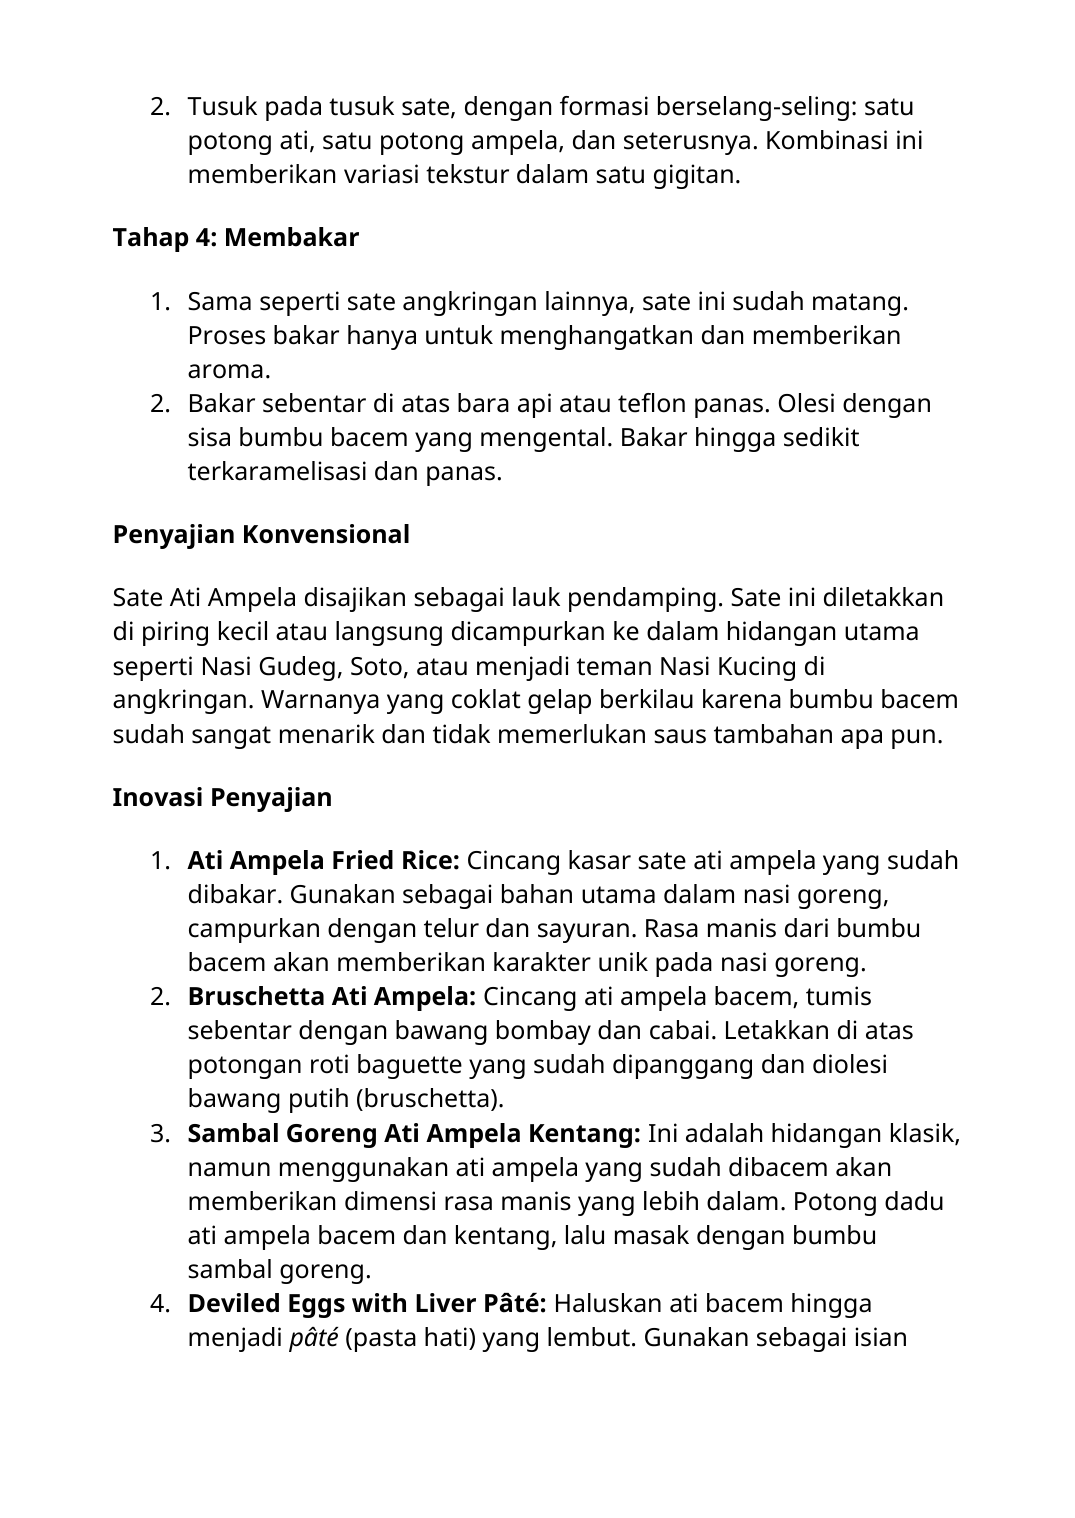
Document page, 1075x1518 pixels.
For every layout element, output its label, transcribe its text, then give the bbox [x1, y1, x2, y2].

list Sama seperti sate angkringan lainnya, sate ini sudah matang. Proses bakar hanya untuk menghangatkan dan memberikan aroma. [150, 283, 962, 385]
text Inovasi Penyajian [112, 779, 962, 813]
text Sate Ati Ampela disajikan sebagai lauk pendamping. Sate ini diletakkan di piring kecil atau langsung dicampurkan ke dalam hidangan utama seperti Nasi Gudeg, Soto, atau menjadi teman Nasi Kucing di angkringan. Warnanya yang coklat gelap berkilau karena bumbu bacem sudah sangat menarik dan tidak memerlukan saus tambahan apa pun. [112, 580, 962, 750]
text Penyajian Konvensional [112, 517, 962, 551]
list Sambal Goreng Ati Ampela Kentang: Ini adalah hidangan klasik, namun menggunakan ati ampela yang sudah dibacem akan memberikan dimensi rasa manis yang lebih dalam. Potong dadu ati ampela bacem dan kentang, lalu masak dengan bumbu sambal goreng. [150, 1115, 962, 1286]
list Tusuk pada tusuk sate, dengan formasi berselang-seling: satu potong ati, satu potong ampela, dan seterusnya. Kombinasi ini memberikan variasi tekstur dalam satu gigitan. [150, 89, 962, 191]
list Bakar sebentar di atas bara api atau teflon panas. Olesi dengan sisa bumbu bacem yang mengental. Bakar hingga sedikit terkaramelisasi dan panas. [150, 385, 962, 488]
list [150, 1286, 962, 1354]
list Bruschetta Ati Ampela: Cincang ati ampela bacem, tumis sebentar dengan bawang bombay dan cabai. Letakkan di atas potongan roti baguette yang sudah dipanggang dan diolesi bawang putih (bruschetta). [150, 979, 962, 1115]
text Tahap 4: Membakar [112, 220, 962, 254]
list Ati Ampela Fried Rice: Cincang kasar sate ati ampela yang sudah dibakar. Gunakan sebagai bahan utama dalam nasi goreng, campurkan dengan telur dan sayuran. Rasa manis dari bumbu bacem akan memberikan karakter unik pada nasi goreng. [150, 843, 962, 979]
